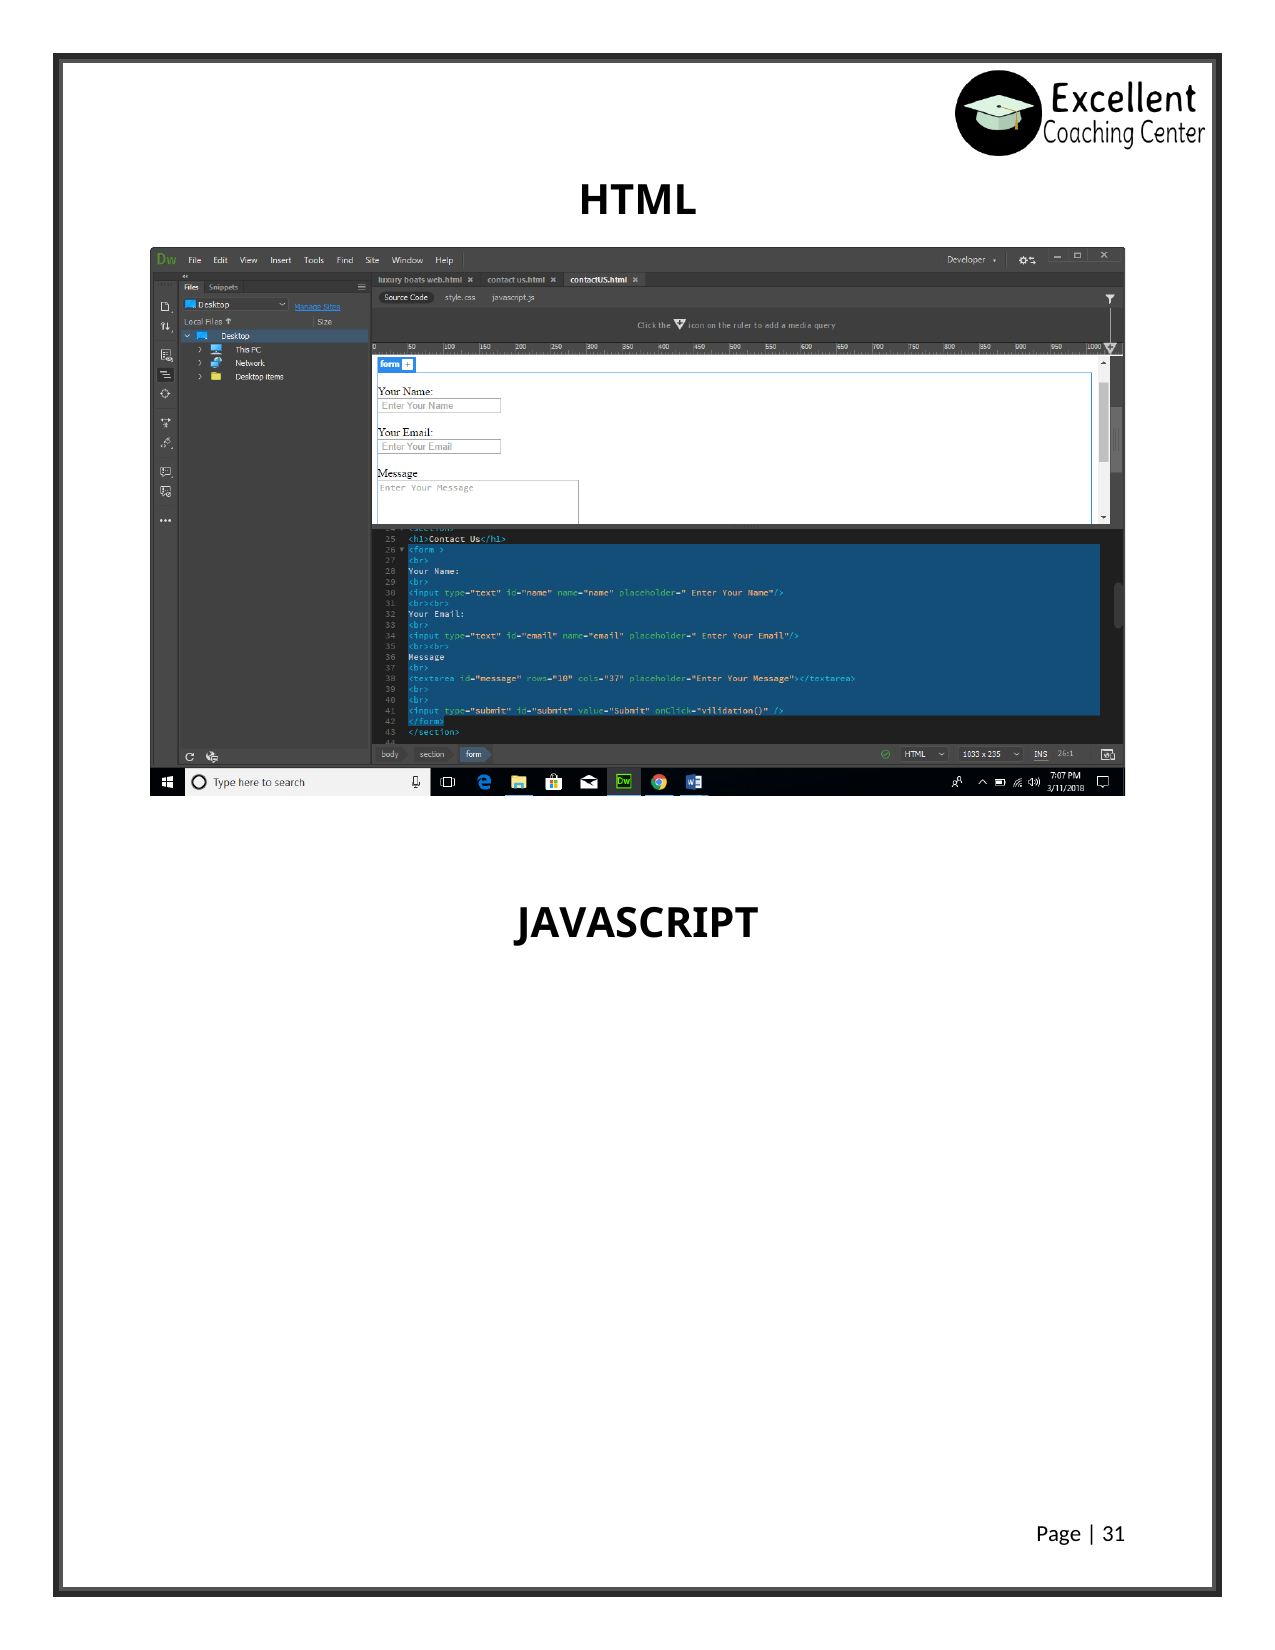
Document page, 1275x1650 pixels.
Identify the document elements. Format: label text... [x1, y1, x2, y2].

picture [150, 247, 1125, 796]
text JAVASCRIPT [150, 892, 1125, 949]
picture [955, 68, 1209, 158]
text HTML [150, 170, 1125, 226]
